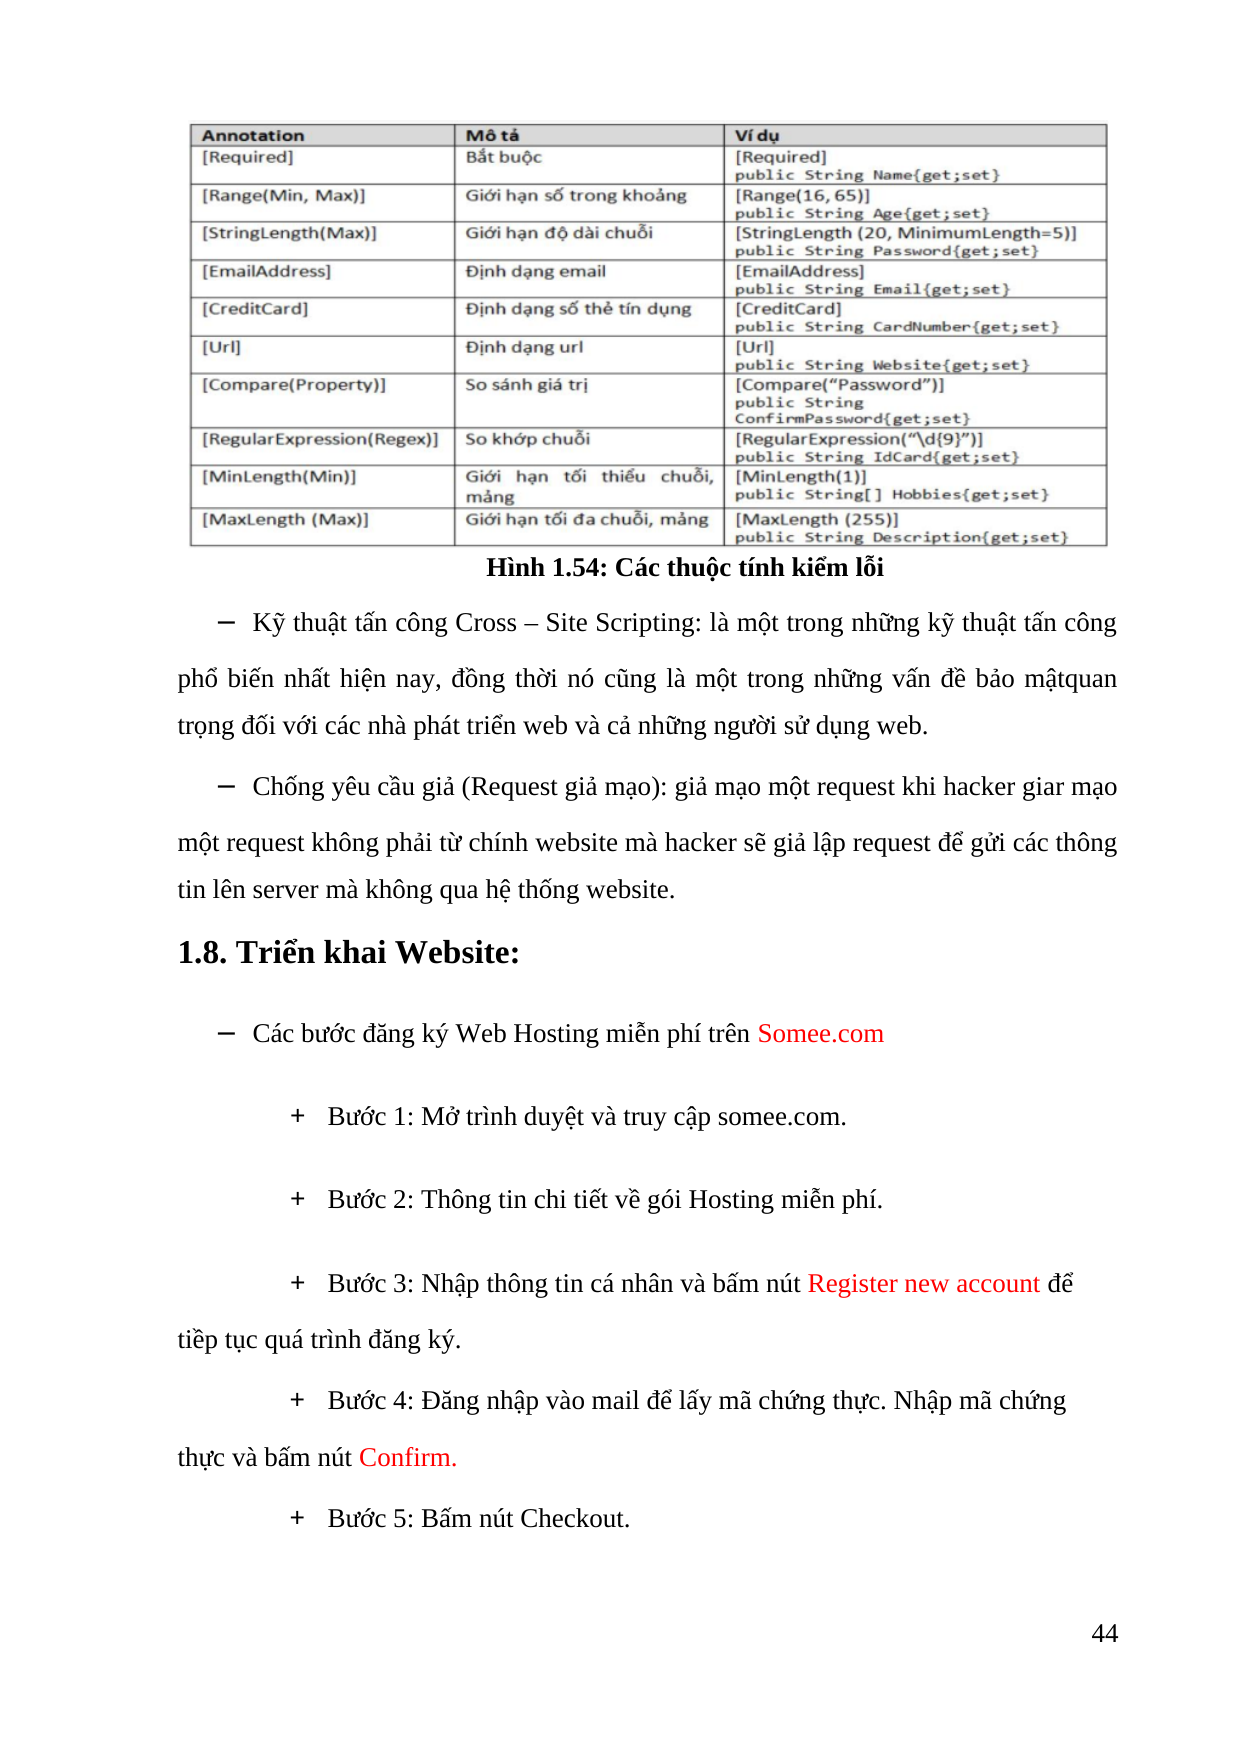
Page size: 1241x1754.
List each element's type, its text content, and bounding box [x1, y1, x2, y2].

list Bước 2: Thông tin chi tiết về gói Hosting miễn phí. [290, 1169, 1118, 1224]
text 1.8. Triển khai Website: [177, 932, 1118, 971]
list Các bước đăng ký Web Hosting miễn phí trên Somee.com [215, 1002, 1118, 1058]
list Chống yêu cầu giả (Request giả mạo): giả mạo một request khi hacker giar mạo một request không phải từ chính website mà hacker sẽ giả lập request để gửi các thông tin lên server mà không qua hệ thống website. [177, 755, 1118, 904]
list Kỹ thuật tấn công Cross – Site Scripting: là một trong những kỹ thuật tấn công phổ biến nhất hiện nay, đồng thời nó cũng là một trong những vấn đề bảo mậtquan trọng đối với các nhà phát triển web và cả những người sử dụng web. [177, 591, 1118, 740]
list Bước 3: Nhập thông tin cá nhân và bấm nút Register new account để tiềp tục quá trình đăng ký. [177, 1252, 1118, 1354]
picture [181, 118, 1114, 551]
text Hình 1.54: Các thuộc tính kiểm lỗi [252, 551, 1118, 582]
list Bước 1: Mở trình duyệt và truy cập somee.com. [290, 1086, 1118, 1141]
list Bước 4: Đăng nhập vào mail để lấy mã chứng thực. Nhập mã chứng thực và bấm nút Confirm. [177, 1370, 1118, 1472]
list Bước 5: Bấm nút Checkout. [177, 1487, 1118, 1543]
